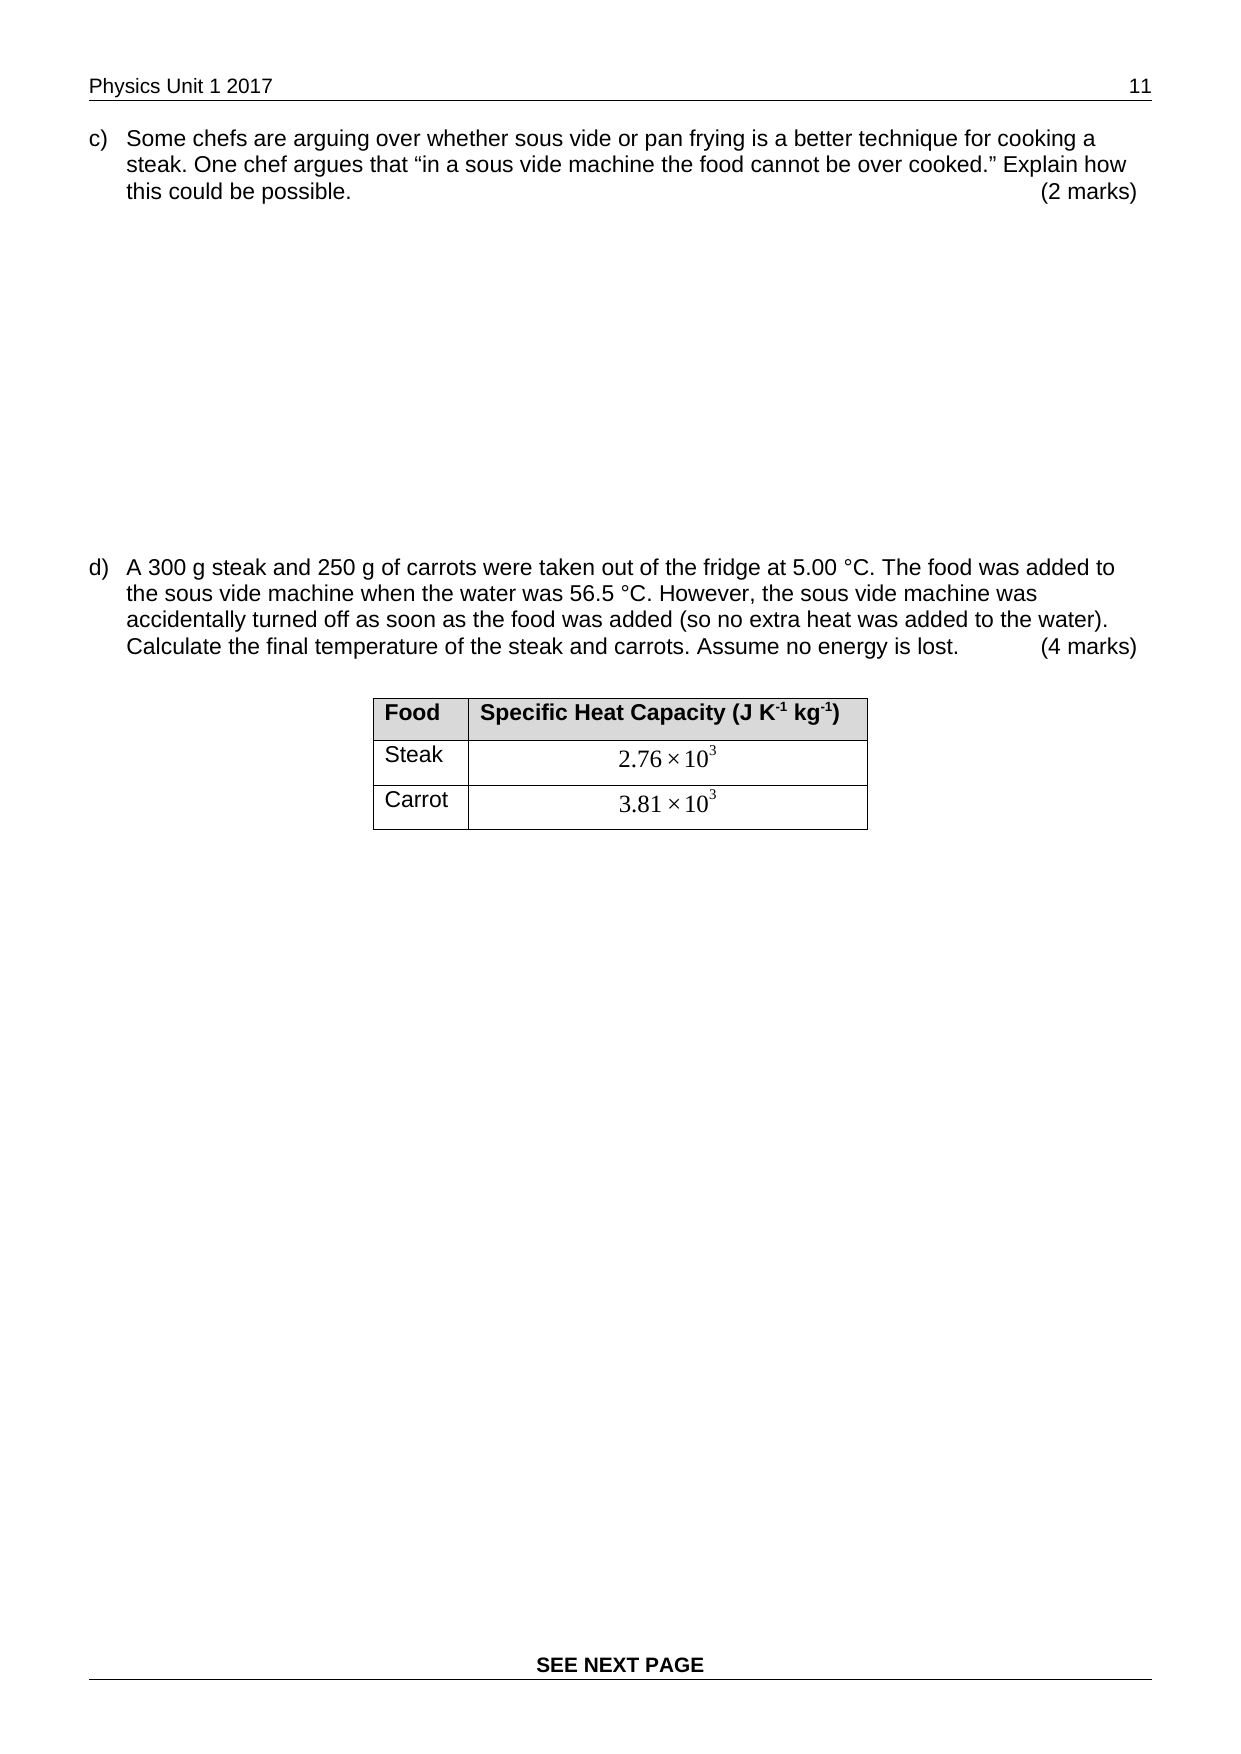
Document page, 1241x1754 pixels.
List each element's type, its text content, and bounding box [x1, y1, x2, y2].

list A 300 g steak and 250 g of carrots were taken out of the fridge at 5.00 °C. The food was added to the sous vide machine when the water was 56.5 °C. However, the sous vide machine was accidentally turned off as soon as the food was added (so no extra heat was added to the water). Calculate the final temperature of the steak and carrots. Assume no energy is lost. (4 marks) [89, 554, 1152, 659]
table_header Specific Heat Capacity (J K-1 kg-1) [469, 699, 867, 740]
table_header Food [374, 699, 468, 740]
table_cell Steak [374, 741, 468, 784]
list Some chefs are arguing over whether sous vide or pan frying is a better technique for cooking a steak. One chef argues that “in a sous vide machine the food cannot be over cooked.” Explain how this could be possible. (2 marks) [89, 125, 1152, 204]
table_cell Carrot [374, 786, 468, 829]
table_cell [469, 741, 867, 784]
table_cell [469, 786, 867, 829]
